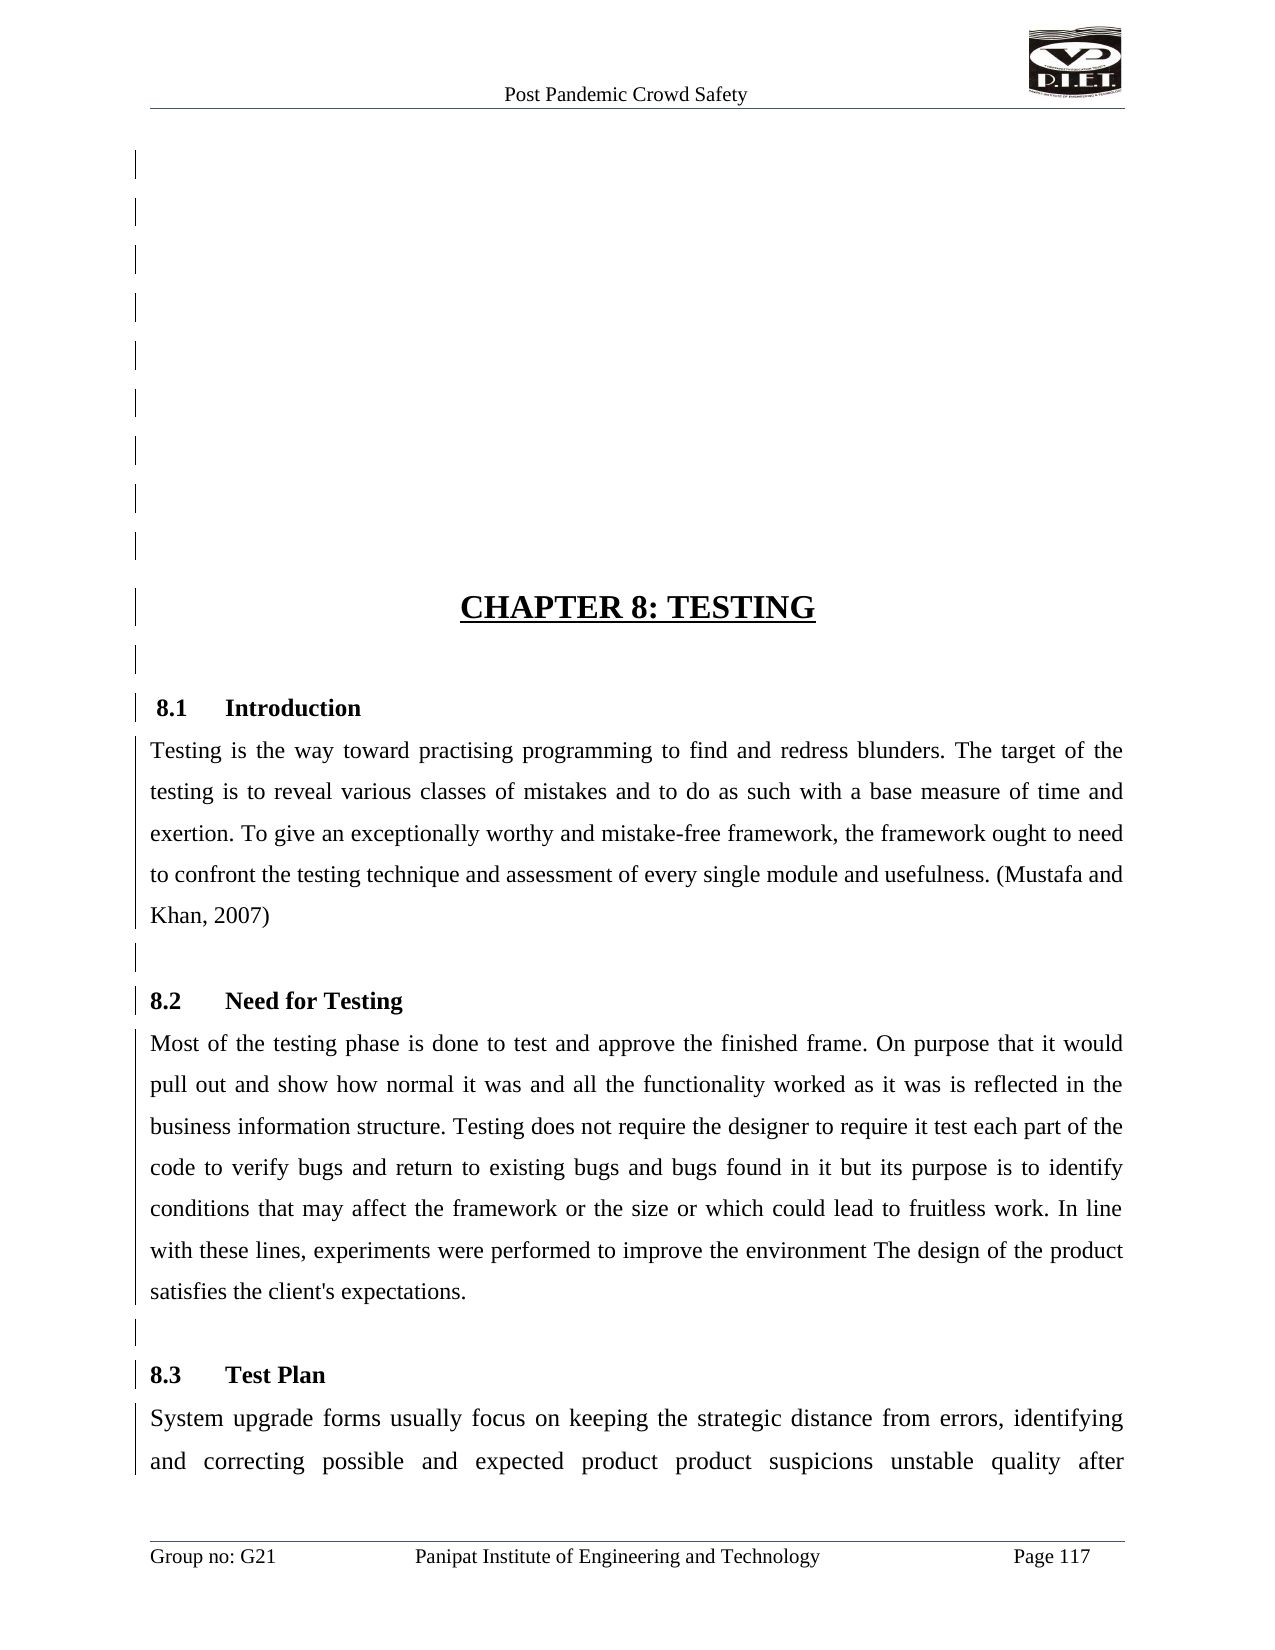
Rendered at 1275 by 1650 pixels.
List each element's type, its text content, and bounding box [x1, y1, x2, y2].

text 8.1 Introduction [150, 693, 1125, 722]
text 8.2 Need for Testing [150, 986, 1125, 1015]
text Testing is the way toward practising programming to find and redress blunders. The target of the testing is to reveal various classes of mistakes and to do as such with a base measure of time and exertion. To give an exceptionally worthy and mistake-free framework, the framework ought to need to confront the testing technique and assessment of every single module and usefulness. (Mustafa and Khan, 2007) [150, 736, 1125, 929]
text Most of the testing phase is done to test and approve the finished frame. On purpose that it would pull out and show how normal it was and all the functionality worked as it was is reflected in the business information structure. Testing does not require the designer to require it test each part of the code to verify bugs and return to existing bugs and bugs found in it but its purpose is to identify conditions that may affect the framework or the size or which could lead to fruitless work. In line with these lines, experiments were performed to improve the environment The design of the product satisfies the client's expectations. [150, 1029, 1125, 1305]
picture [1029, 23, 1122, 101]
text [150, 1403, 1125, 1475]
text 8.3 Test Plan [150, 1360, 1125, 1389]
subtitle CHAPTER 8: TESTING [150, 588, 1125, 626]
